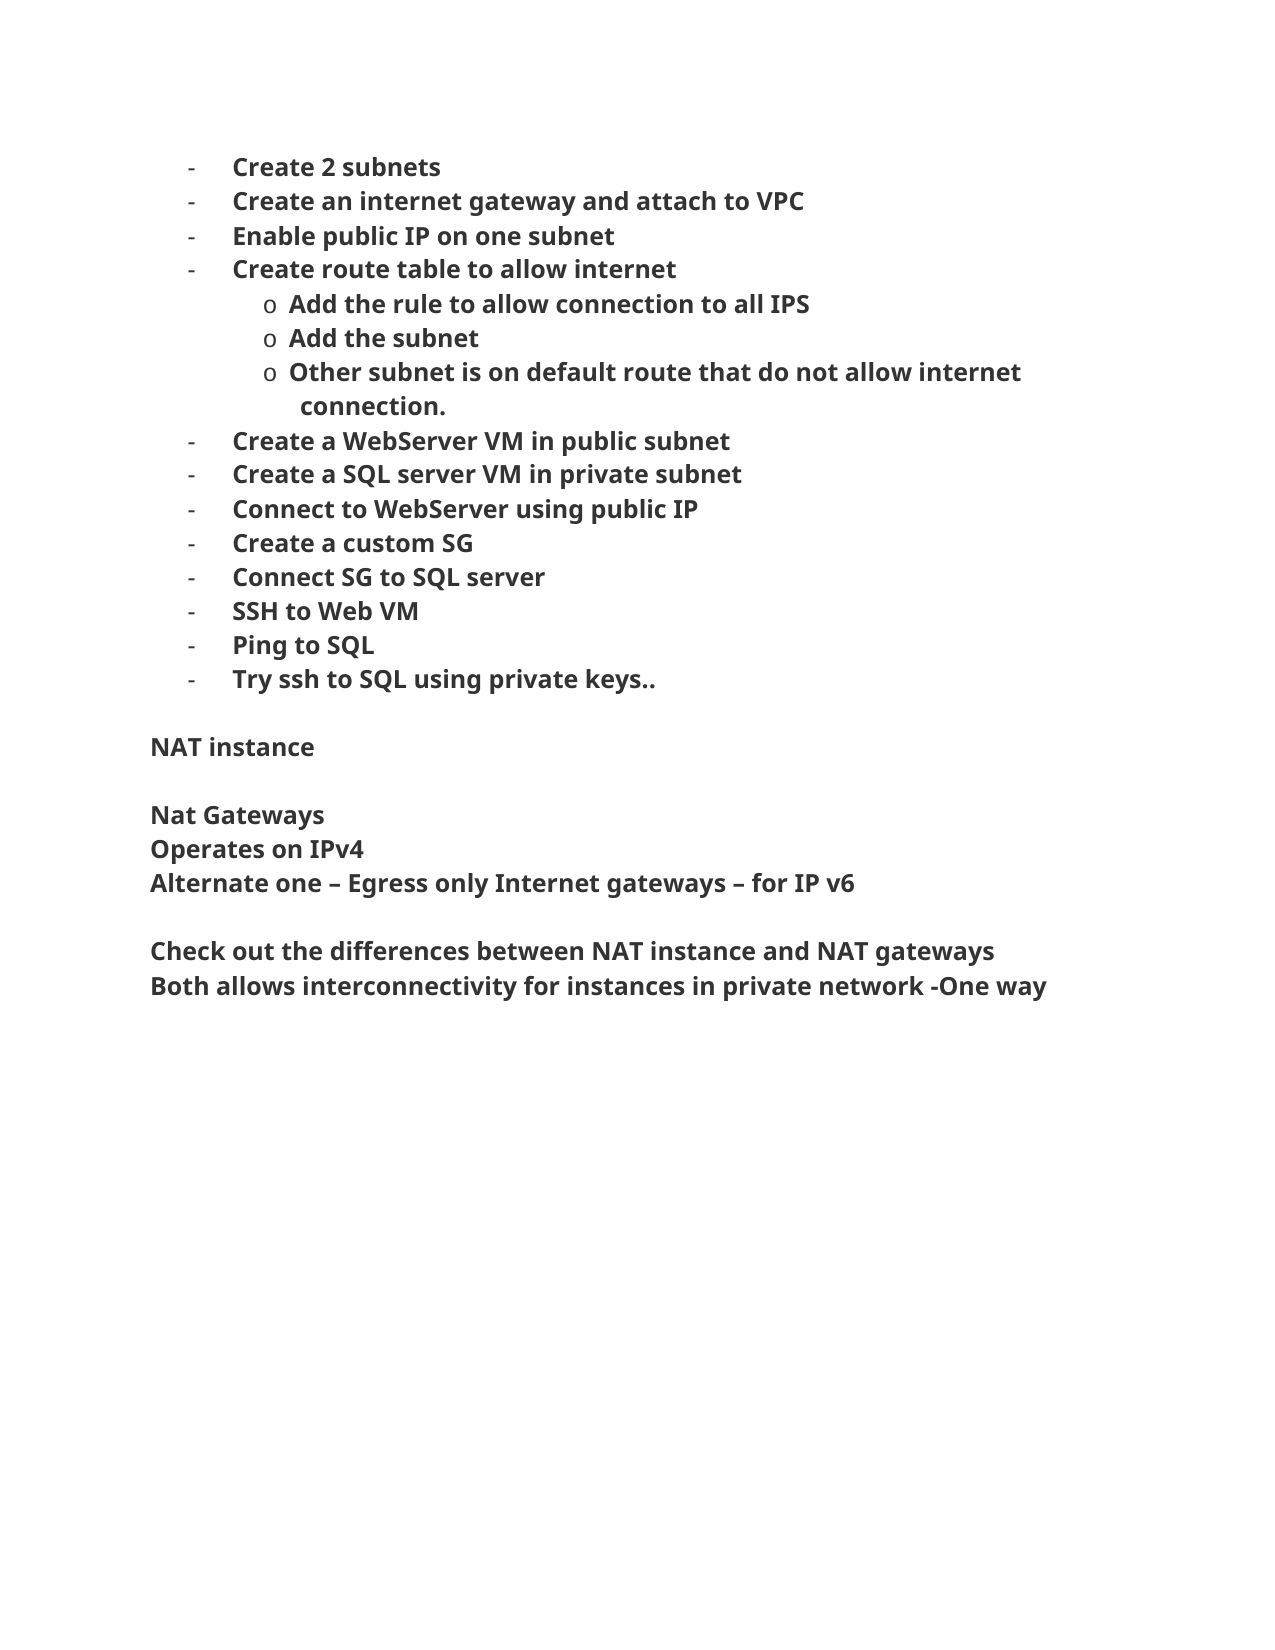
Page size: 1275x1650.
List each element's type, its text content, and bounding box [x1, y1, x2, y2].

text - Create a WebServer VM in public subnet [187, 423, 1125, 457]
text NAT instance [150, 730, 1125, 764]
text - Create an internet gateway and attach to VPC [187, 184, 1125, 218]
text Operates on IPv4 [150, 832, 1125, 866]
text o Add the subnet [262, 321, 1125, 355]
text o Add the rule to allow connection to all IPS [262, 286, 1125, 321]
text - Connect SG to SQL server [187, 559, 1125, 593]
text - Create a SQL server VM in private subnet [187, 457, 1125, 491]
text Alternate one – Egress only Internet gateways – for IP v6 [150, 866, 1125, 900]
text Both allows interconnectivity for instances in private network -One way [150, 968, 1125, 1002]
text - Create a custom SG [187, 525, 1125, 559]
text Nat Gateways [150, 798, 1125, 832]
text - Create 2 subnets [187, 150, 1125, 184]
text - Enable public IP on one subnet [187, 218, 1125, 252]
text - Connect to WebServer using public IP [187, 491, 1125, 525]
text - Create route table to allow internet [187, 252, 1125, 286]
text - Try ssh to SQL using private keys.. [187, 662, 1125, 696]
text o Other subnet is on default route that do not allow internet connection. [262, 355, 1125, 423]
text - SSH to Web VM [187, 593, 1125, 627]
text Check out the differences between NAT instance and NAT gateways [150, 934, 1125, 968]
text - Ping to SQL [187, 627, 1125, 662]
